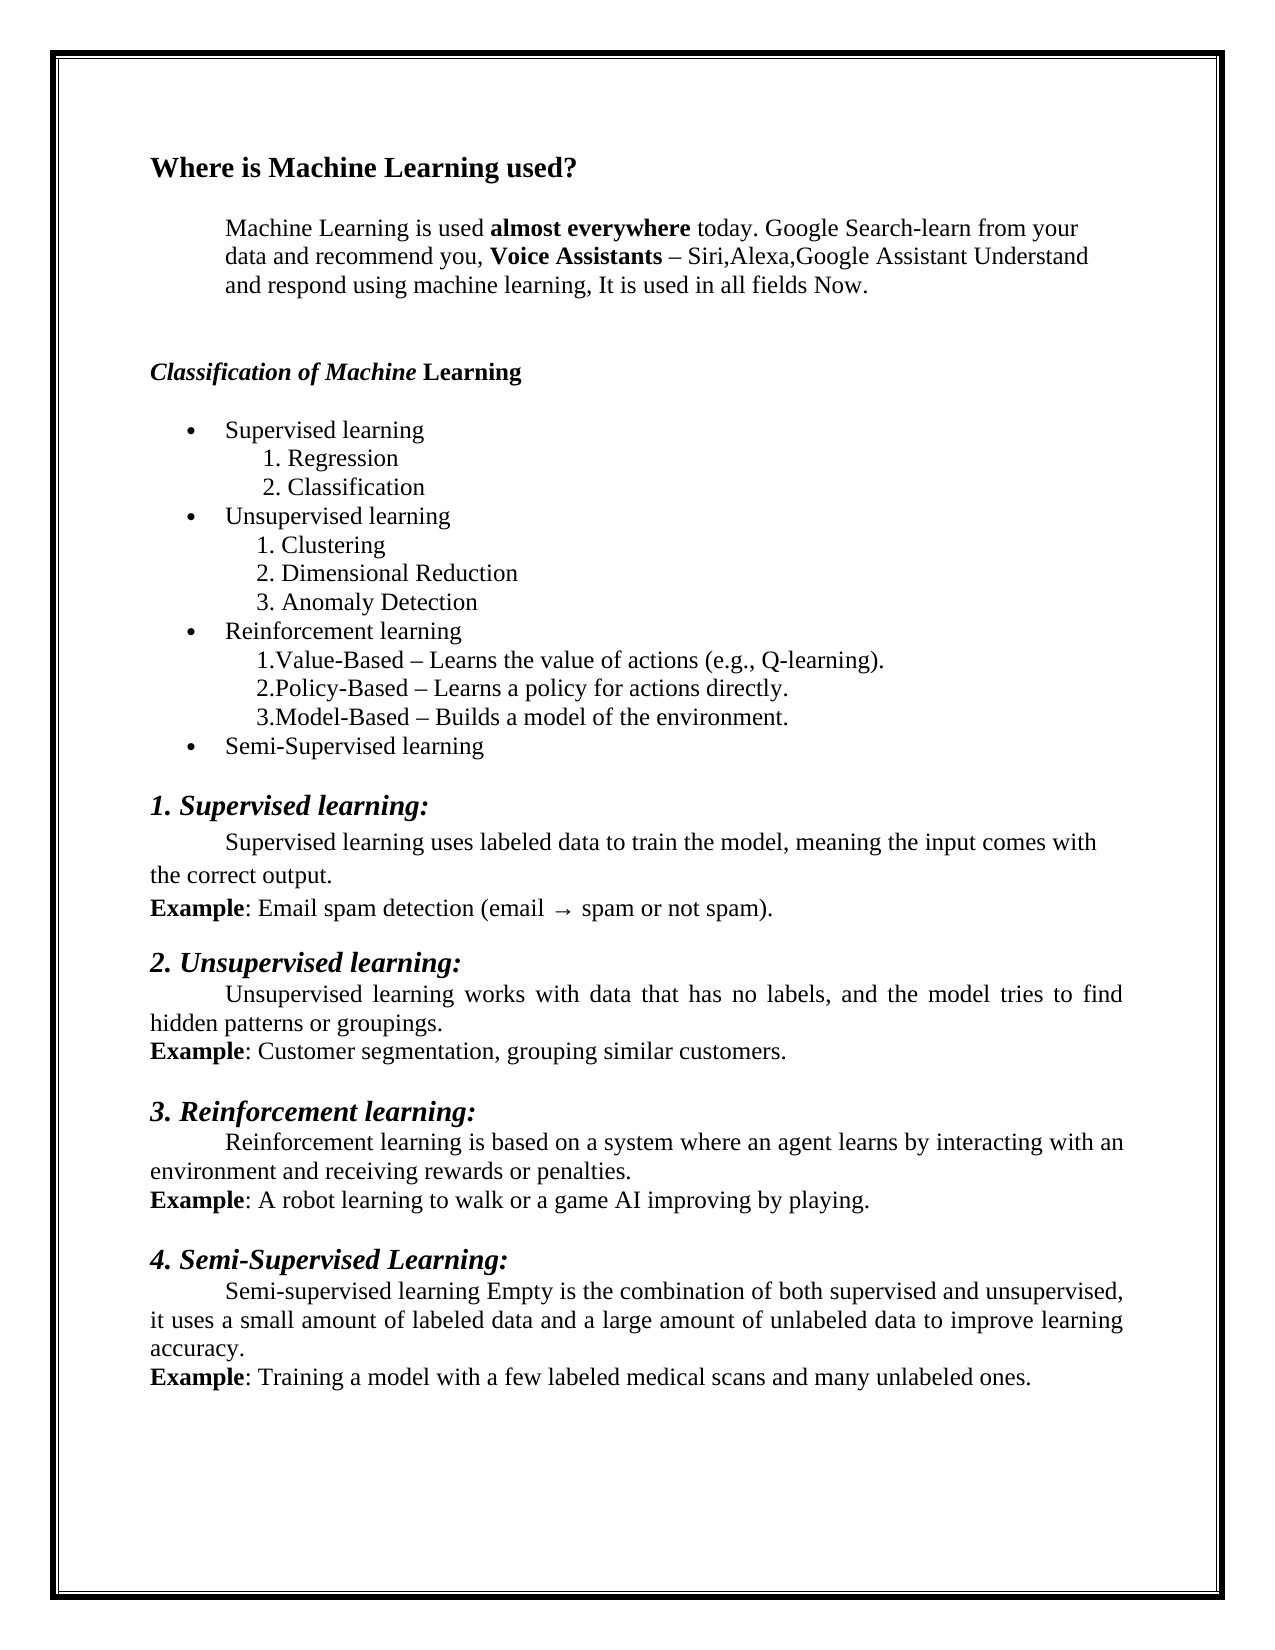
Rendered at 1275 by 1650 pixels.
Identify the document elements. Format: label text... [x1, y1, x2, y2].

text 2. Unsupervised learning: [150, 945, 1125, 979]
list Reinforcement learning [187, 616, 1125, 645]
text 1.Value-Based – Learns the value of actions (e.g., Q-learning). [225, 645, 1125, 673]
list Semi-Supervised learning [187, 731, 1125, 760]
text Example: Email spam detection (email → spam or not spam). [150, 893, 1125, 922]
text 1. Supervised learning: [150, 788, 1125, 822]
list Machine Learning is used almost everywhere today. Google Search-learn from your data and recommend you, Voice Assistants – Siri,Alexa,Google Assistant Understand and respond using machine learning, It is used in all fields Now. [225, 213, 1125, 299]
list Supervised learning [187, 415, 1125, 443]
text 2. Dimensional Reduction [225, 558, 1125, 587]
text 4. Semi-Supervised Learning: [150, 1242, 1125, 1276]
text 3. Anomaly Detection [225, 587, 1125, 616]
text 1. Clustering [225, 530, 1125, 558]
text 1. Regression [225, 443, 1125, 472]
text Where is Machine Learning used? [150, 150, 1125, 183]
text Supervised learning uses labeled data to train the model, meaning the input comes with the correct output. [150, 827, 1125, 889]
list Unsupervised learning [187, 501, 1125, 530]
text 2.Policy-Based – Learns a policy for actions directly. [225, 673, 1125, 702]
text Example: Customer segmentation, grouping similar customers. [150, 1036, 1125, 1065]
text Example: A robot learning to walk or a game AI improving by playing. [150, 1185, 1125, 1214]
text 3. Reinforcement learning: [150, 1094, 1125, 1127]
text Example: Training a model with a few labeled medical scans and many unlabeled ones. [150, 1362, 1125, 1391]
text Reinforcement learning is based on a system where an agent learns by interacting with an environment and receiving rewards or penalties. [150, 1127, 1125, 1185]
text 3.Model-Based – Builds a model of the environment. [225, 702, 1125, 731]
text Unsupervised learning works with data that has no labels, and the model tries to find hidden patterns or groupings. [150, 979, 1125, 1036]
text 2. Classification [225, 472, 1125, 501]
text Classification of Machine Learning [150, 357, 1125, 386]
text Semi-supervised learning Empty is the combination of both supervised and unsupervised, it uses a small amount of labeled data and a large amount of unlabeled data to improve learning accuracy. [150, 1276, 1125, 1362]
